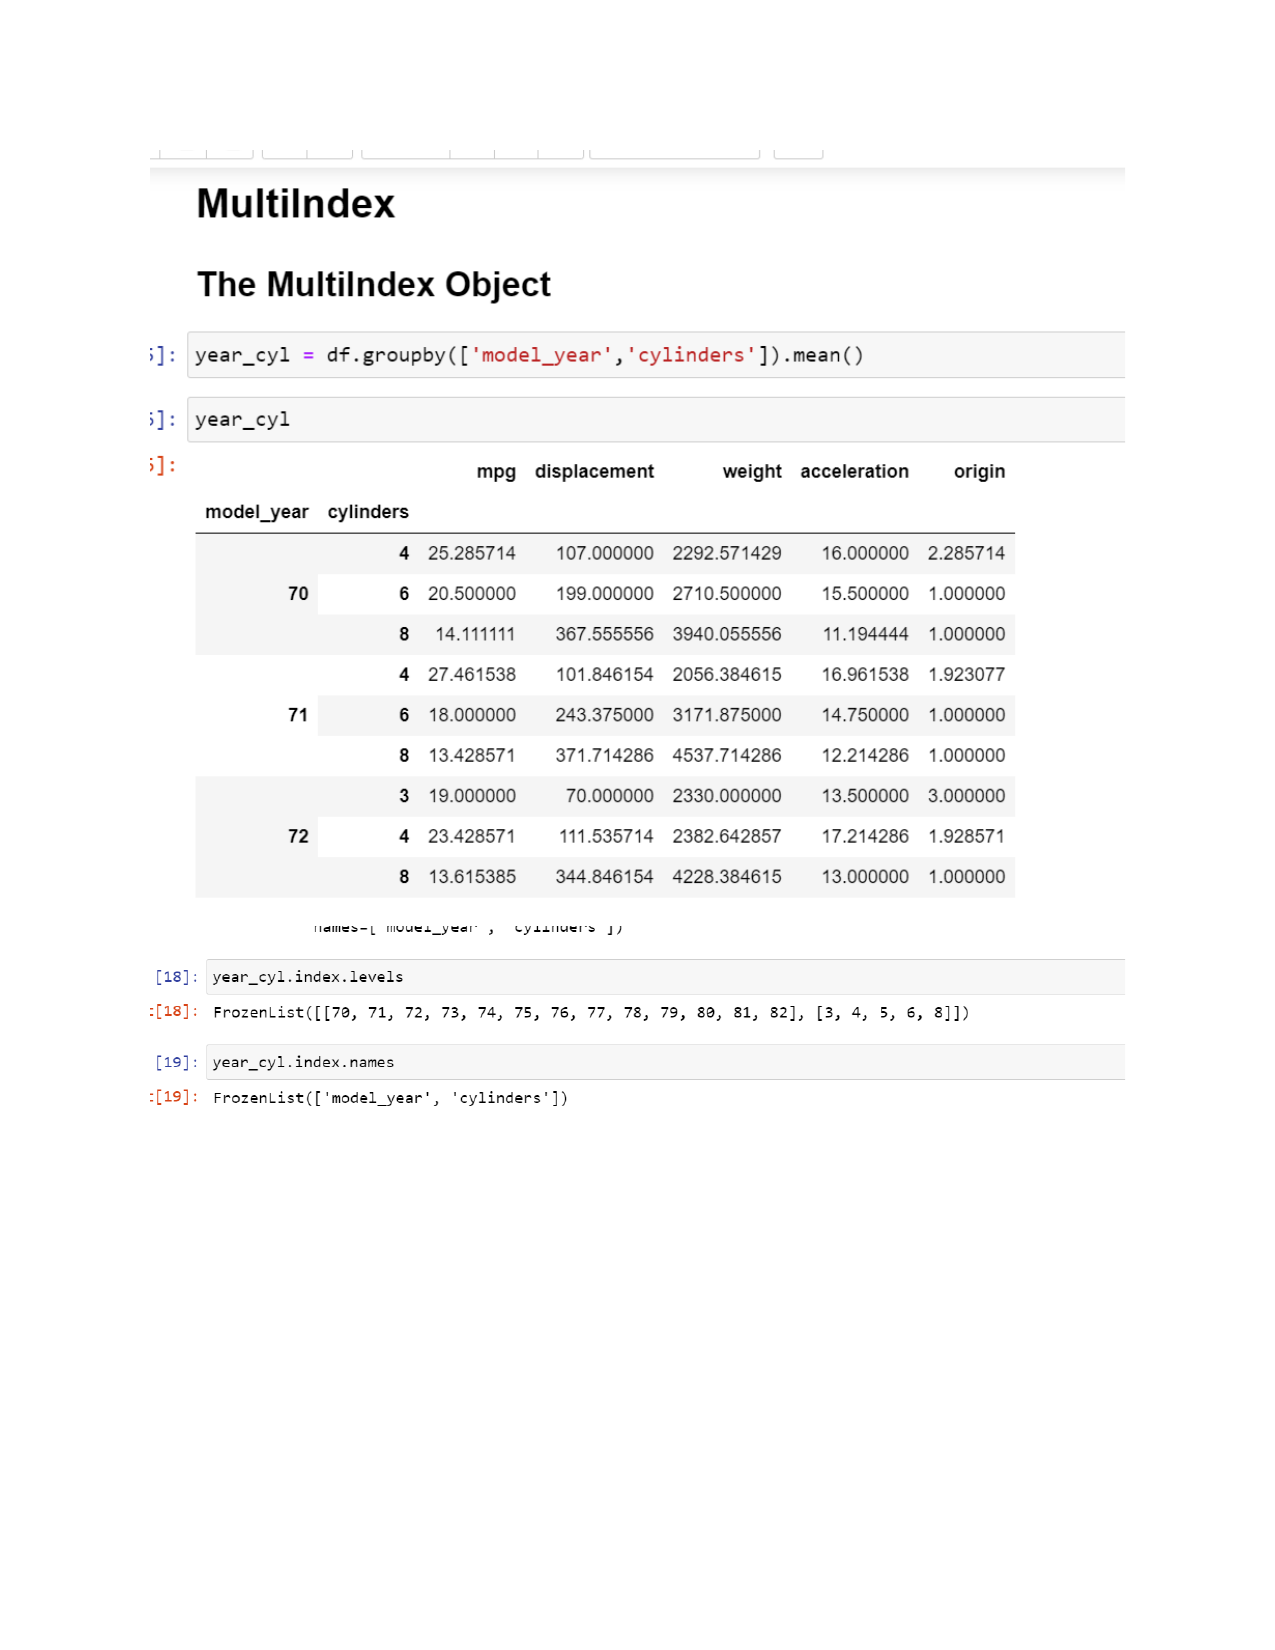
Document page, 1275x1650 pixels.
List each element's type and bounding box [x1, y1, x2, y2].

picture [150, 150, 1125, 908]
picture [150, 926, 1125, 1147]
